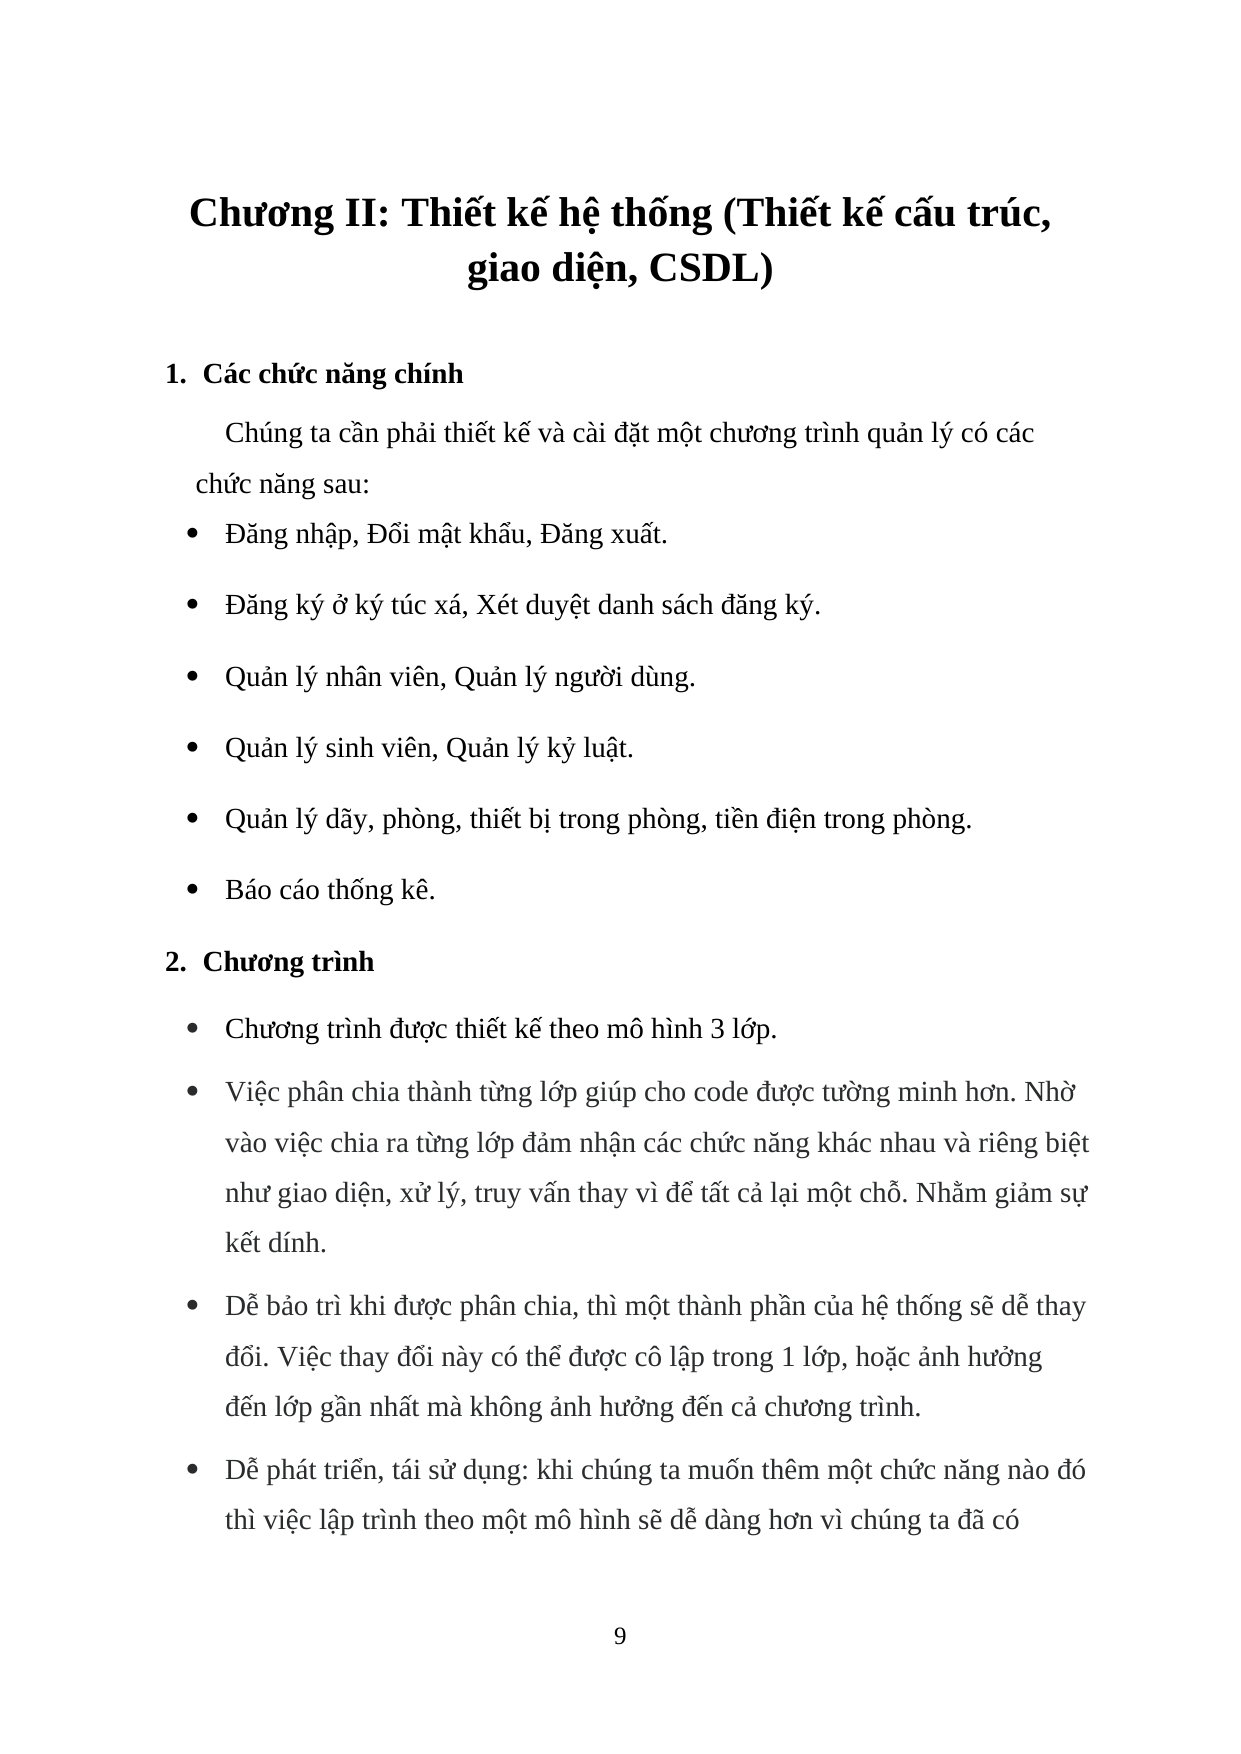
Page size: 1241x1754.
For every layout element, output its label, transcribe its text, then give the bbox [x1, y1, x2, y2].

list Các chức năng chính [165, 356, 1090, 390]
subtitle Chương II: Thiết kế hệ thống (Thiết kế cấu trúc, giao diện, CSDL) [150, 187, 1090, 291]
list Quản lý sinh viên, Quản lý kỷ luật. [187, 730, 1090, 764]
list Đăng nhập, Đổi mật khẩu, Đăng xuất. [187, 516, 1090, 550]
text Chúng ta cần phải thiết kế và cài đặt một chương trình quản lý có các chức năng sau: [195, 416, 1090, 499]
list Dễ bảo trì khi được phân chia, thì một thành phần của hệ thống sẽ dễ thay đổi. Việc thay đổi này có thể được cô lập trong 1 lớp, hoặc ảnh hưởng đến lớp gần nhất mà không ảnh hưởng đến cả chương trình. [187, 1288, 1090, 1422]
list Đăng ký ở ký túc xá, Xét duyệt danh sách đăng ký. [187, 587, 1090, 621]
list Việc phân chia thành từng lớp giúp cho code được tường minh hơn. Nhờ vào việc chia ra từng lớp đảm nhận các chức năng khác nhau và riêng biệt như giao diện, xử lý, truy vấn thay vì để tất cả lại một chỗ. Nhằm giảm sự kết dính. [187, 1074, 1090, 1259]
list Quản lý dãy, phòng, thiết bị trong phòng, tiền điện trong phòng. [187, 801, 1090, 835]
list Báo cáo thống kê. [187, 872, 1090, 906]
list Chương trình [165, 944, 1090, 977]
list Quản lý nhân viên, Quản lý người dùng. [187, 659, 1090, 692]
list Chương trình được thiết kế theo mô hình 3 lớp. [187, 1011, 1090, 1045]
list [187, 1452, 1090, 1536]
